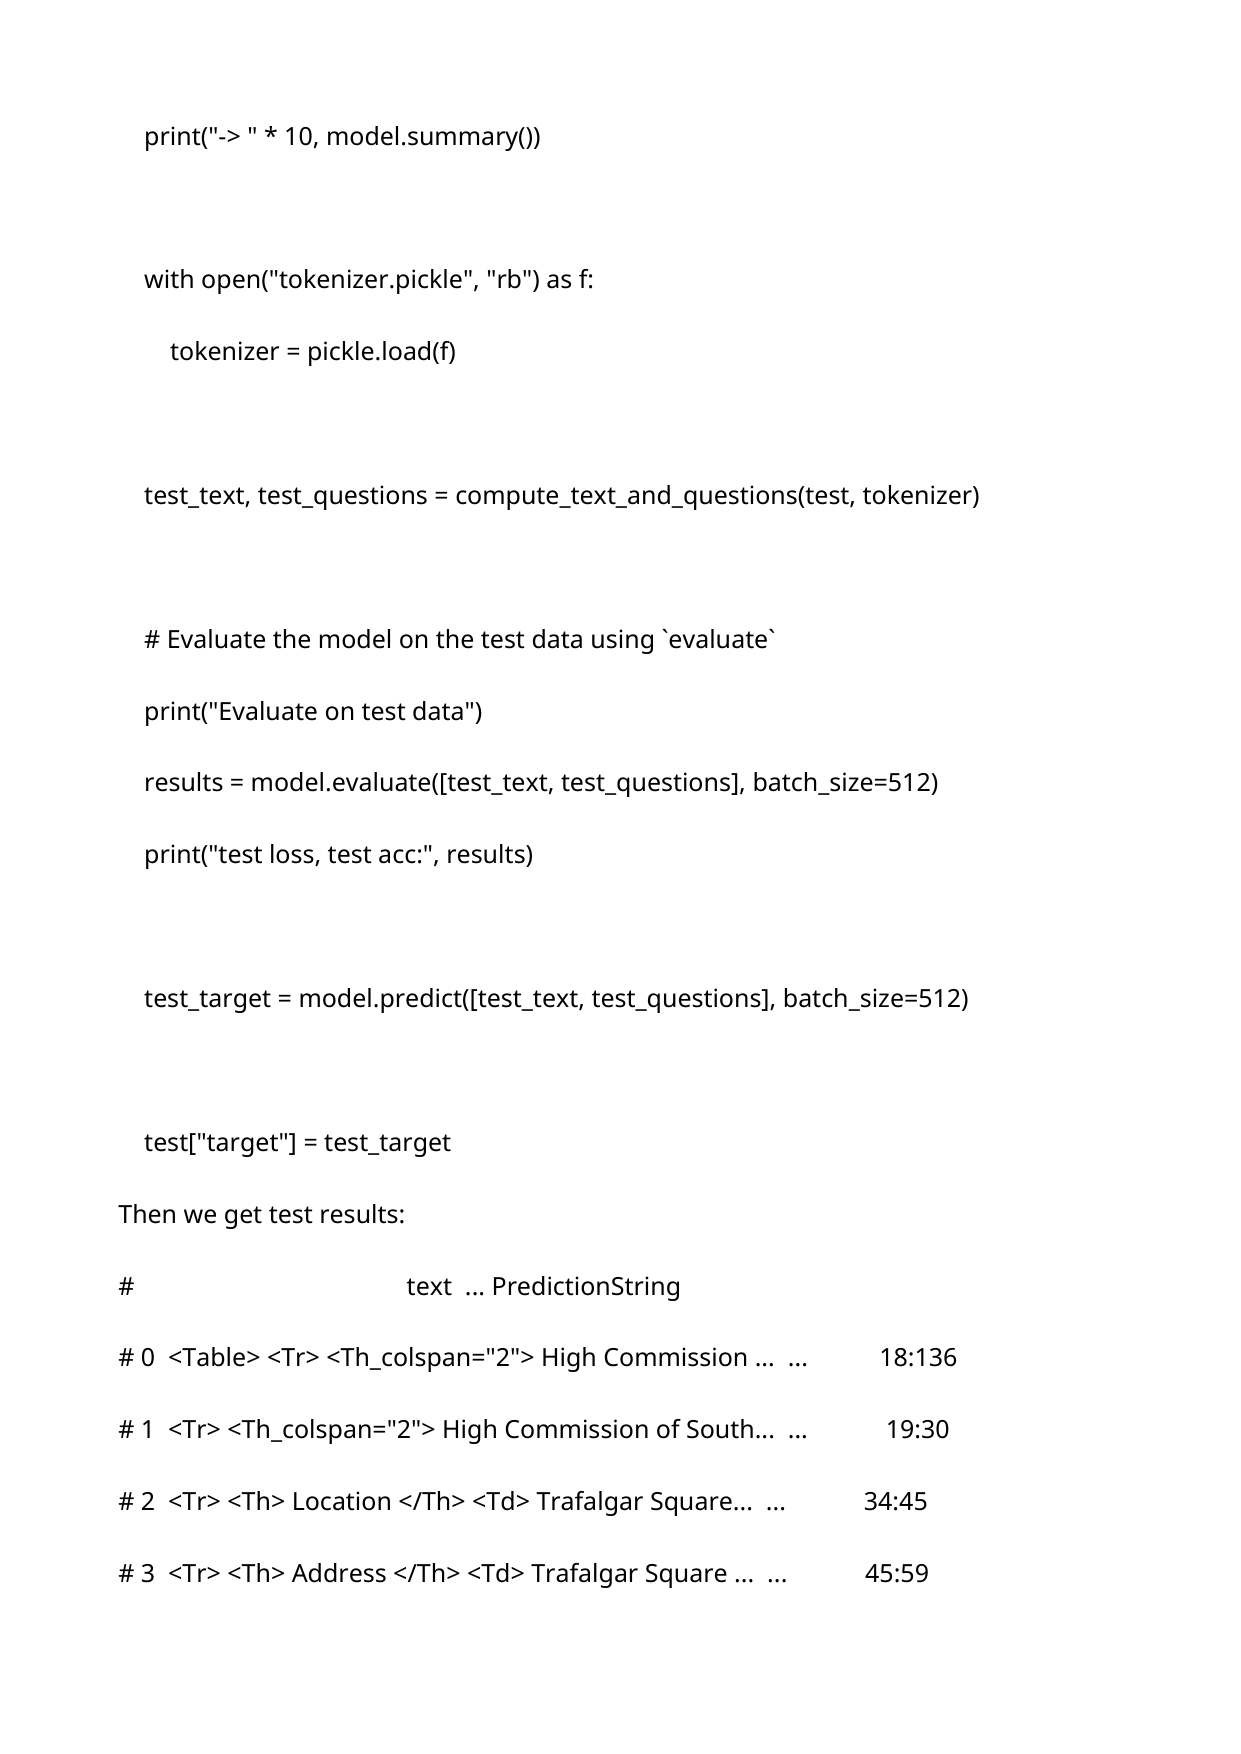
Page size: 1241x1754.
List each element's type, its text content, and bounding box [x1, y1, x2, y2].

text # text ... PredictionString [118, 1268, 1122, 1302]
text results = model.evaluate([test_text, test_questions], batch_size=512) [118, 765, 1122, 799]
text print("-> " * 10, model.summary()) [118, 118, 1122, 152]
text test_target = model.predict([test_text, test_questions], batch_size=512) [118, 981, 1122, 1015]
text # 3 <Tr> <Th> Address </Th> <Td> Trafalgar Square ... ... 45:59 [118, 1556, 1122, 1590]
text test_text, test_questions = compute_text_and_questions(test, tokenizer) [118, 477, 1122, 512]
text test["target"] = test_target [118, 1124, 1122, 1158]
text print("Evaluate on test data") [118, 693, 1122, 727]
text # 1 <Tr> <Th_colspan="2"> High Commission of South... ... 19:30 [118, 1412, 1122, 1446]
text with open("tokenizer.pickle", "rb") as f: [118, 262, 1122, 296]
text # Evaluate the model on the test data using `evaluate` [118, 621, 1122, 655]
text print("test loss, test acc:", results) [118, 837, 1122, 871]
text # 0 <Table> <Tr> <Th_colspan="2"> High Commission ... ... 18:136 [118, 1340, 1122, 1374]
text # 2 <Tr> <Th> Location </Th> <Td> Trafalgar Square... ... 34:45 [118, 1484, 1122, 1518]
text Then we get test results: [118, 1196, 1122, 1230]
text tokenizer = pickle.load(f) [118, 334, 1122, 368]
